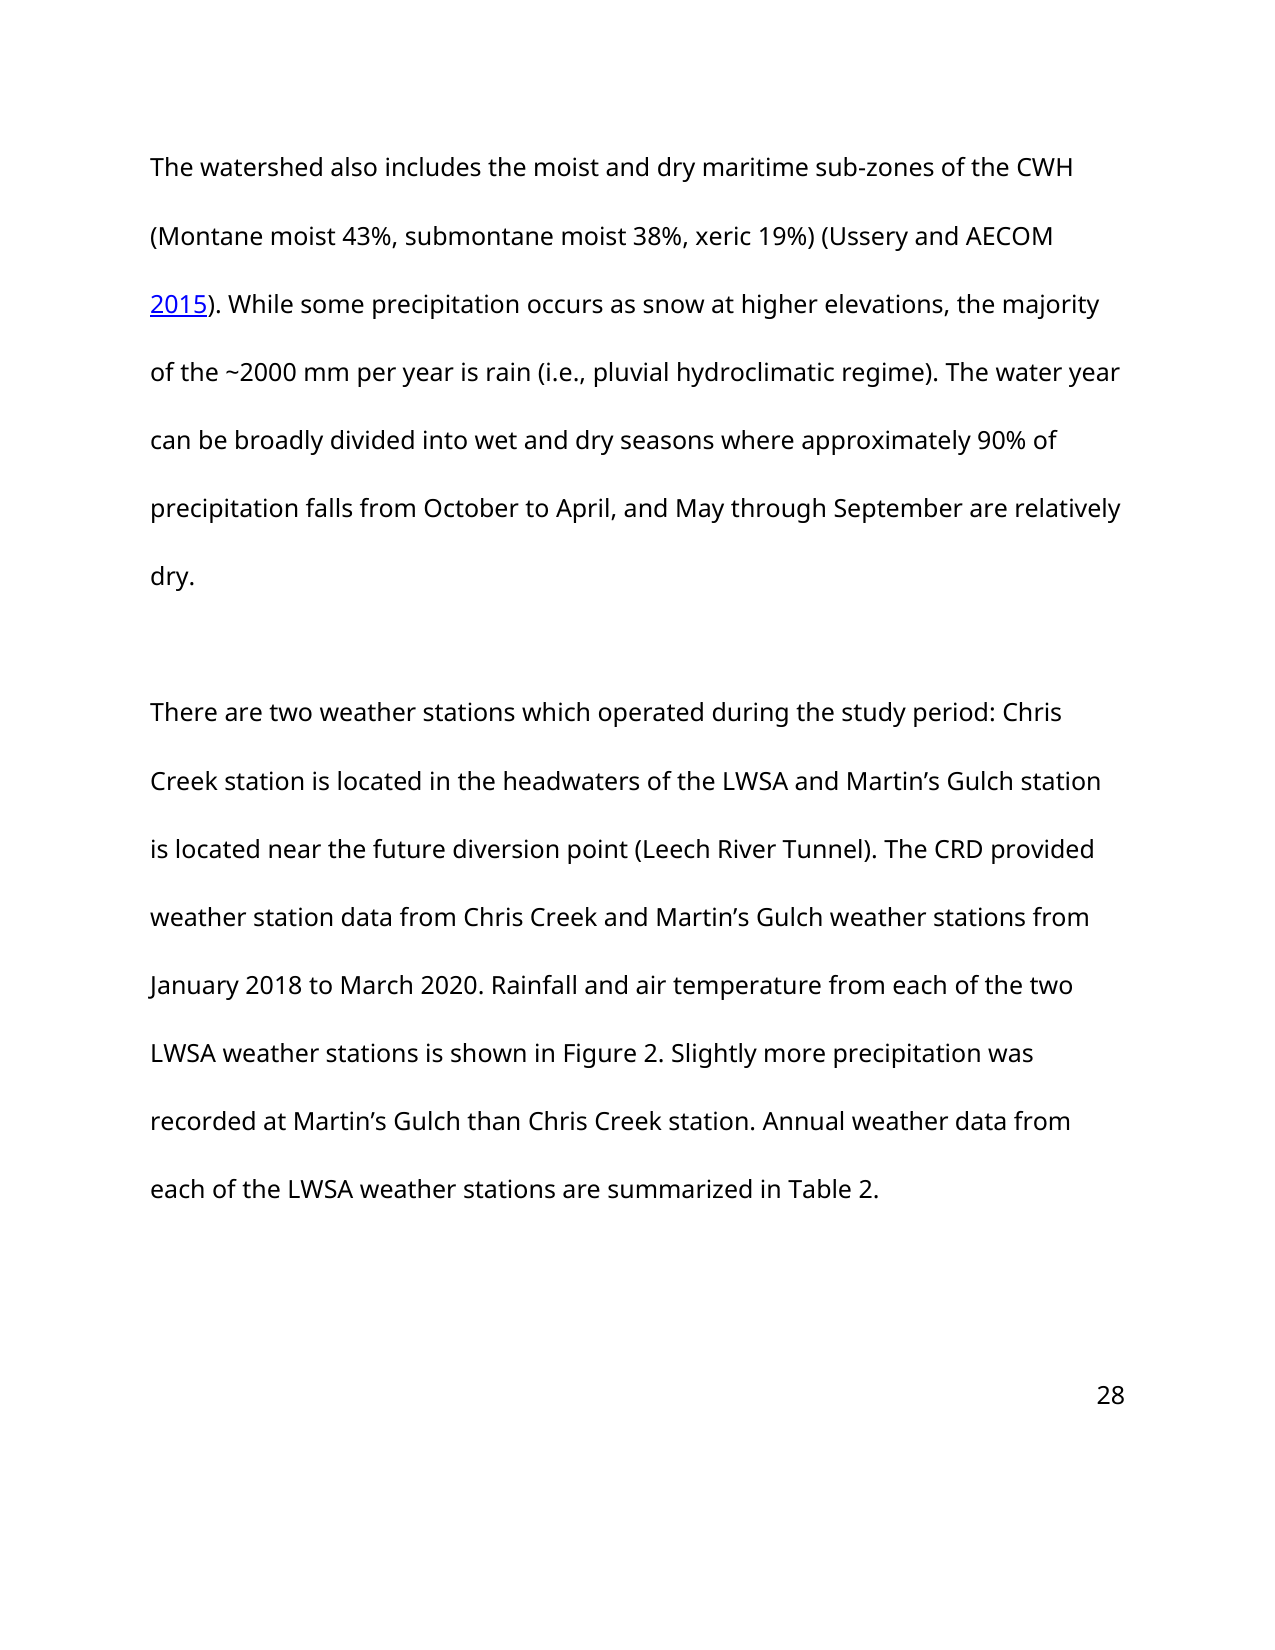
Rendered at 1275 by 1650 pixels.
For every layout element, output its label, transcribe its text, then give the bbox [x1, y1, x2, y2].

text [150, 150, 1125, 593]
text There are two weather stations which operated during the study period: Chris Creek station is located in the headwaters of the LWSA and Martin’s Gulch station is located near the future diversion point (Leech River Tunnel). The CRD provided weather station data from Chris Creek and Martin’s Gulch weather stations from January 2018 to March 2020. Rainfall and air temperature from each of the two LWSA weather stations is shown in Figure 2. Slightly more precipitation was recorded at Martin’s Gulch than Chris Creek station. Annual weather data from each of the LWSA weather stations are summarized in Table 2. [150, 695, 1125, 1206]
